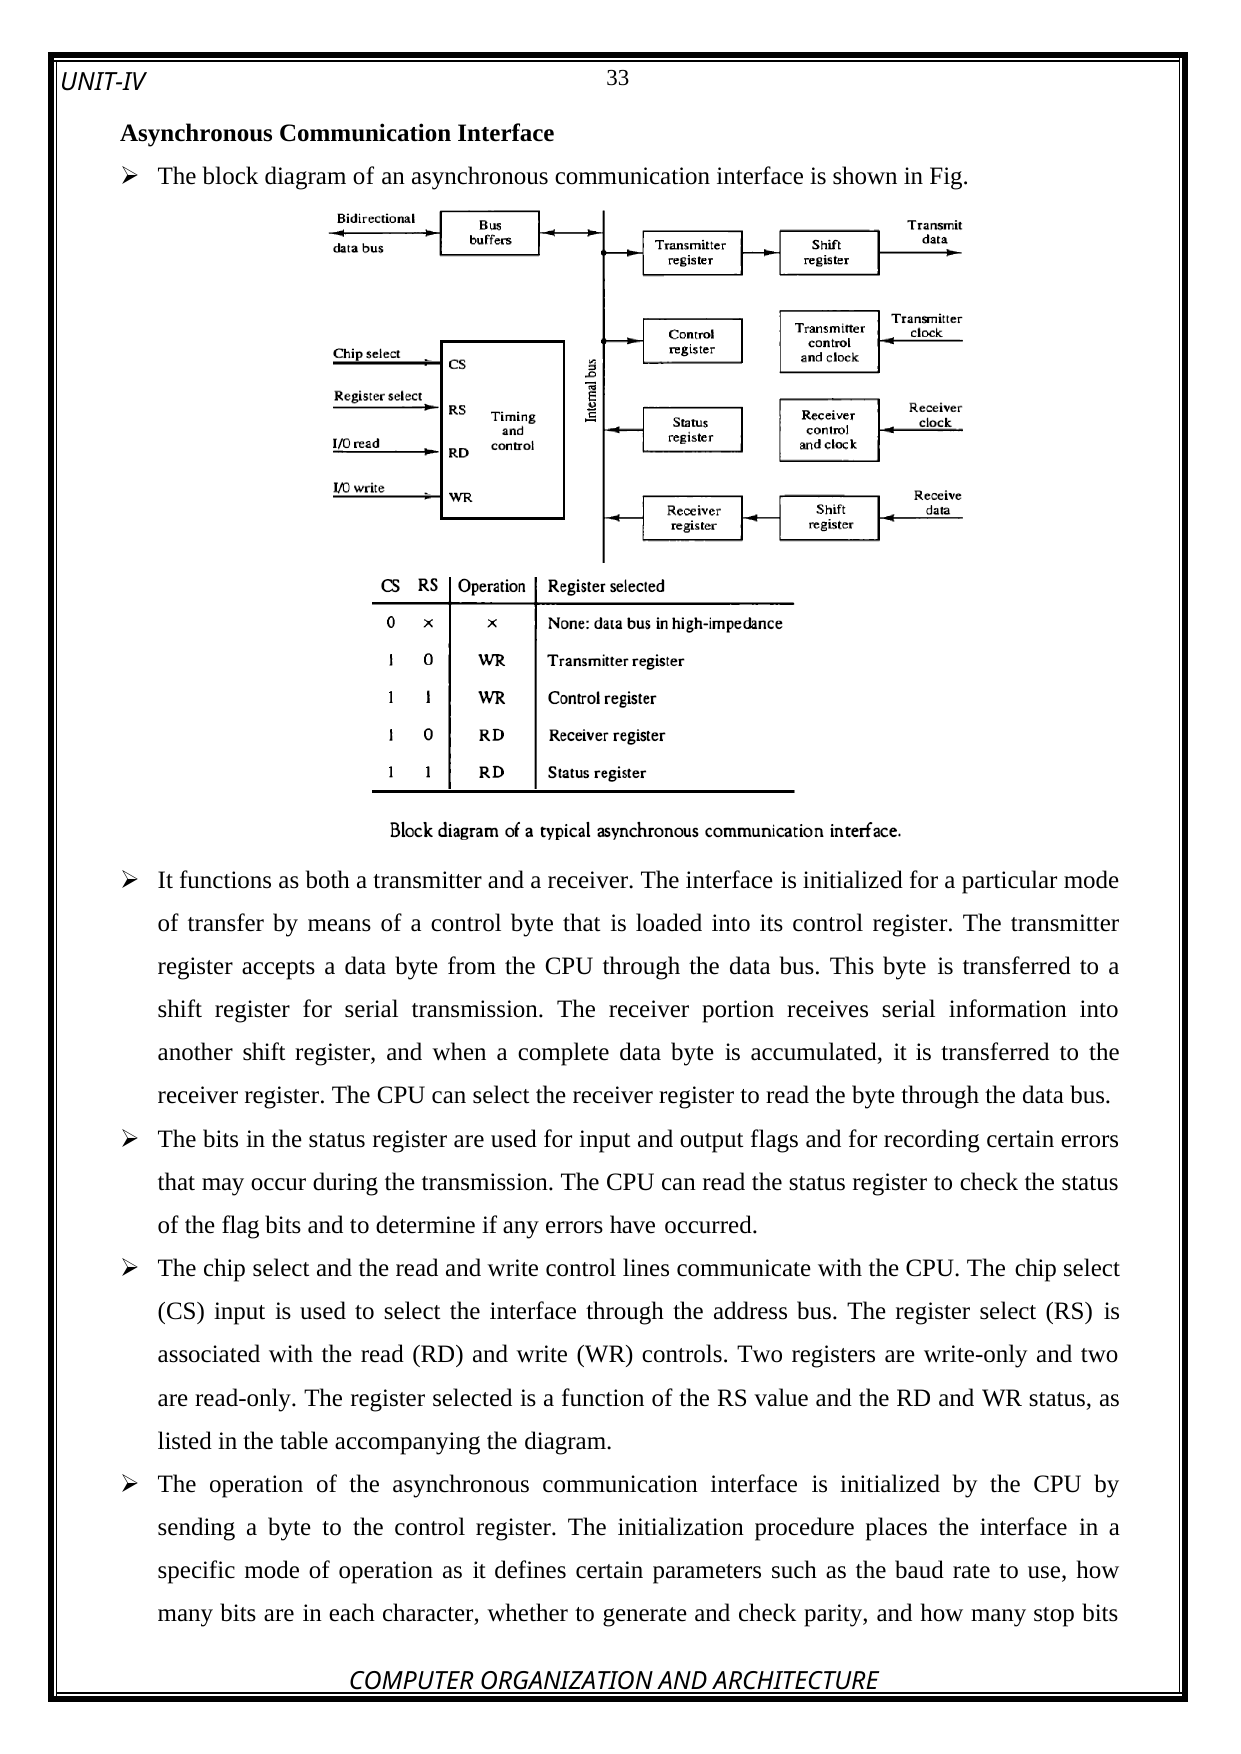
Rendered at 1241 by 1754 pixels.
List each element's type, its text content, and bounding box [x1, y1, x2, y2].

picture [372, 577, 901, 840]
picture [291, 205, 990, 563]
list The bits in the status register are used for input and output flags and for recording certain errors that may occur during the transmission. The CPU can read the status register to check the status of the flag bits and to determine if any errors have occurred. [120, 1124, 1120, 1239]
list The chip select and the read and write control lines communicate with the CPU. The chip select (CS) input is used to select the interface through the address bus. The register select (RS) is associated with the read (RD) and write (WR) controls. Two registers are write-only and two are read-only. The register selected is a function of the RS value and the RD and WR status, as listed in the table accompanying the diagram. [120, 1253, 1120, 1454]
list The block diagram of an asynchronous communication interface is shown in Fig. [120, 161, 1179, 189]
list The operation of the asynchronous communication interface is initialized by the CPU by sending a byte to the control register. The initialization procedure places the interface in a specific mode of operation as it defines certain parameters such as the baud rate to use, how many bits are in each character, whether to generate and check parity, and how many stop bits [120, 1469, 1120, 1627]
subtitle Asynchronous Communication Interface [120, 118, 1179, 147]
